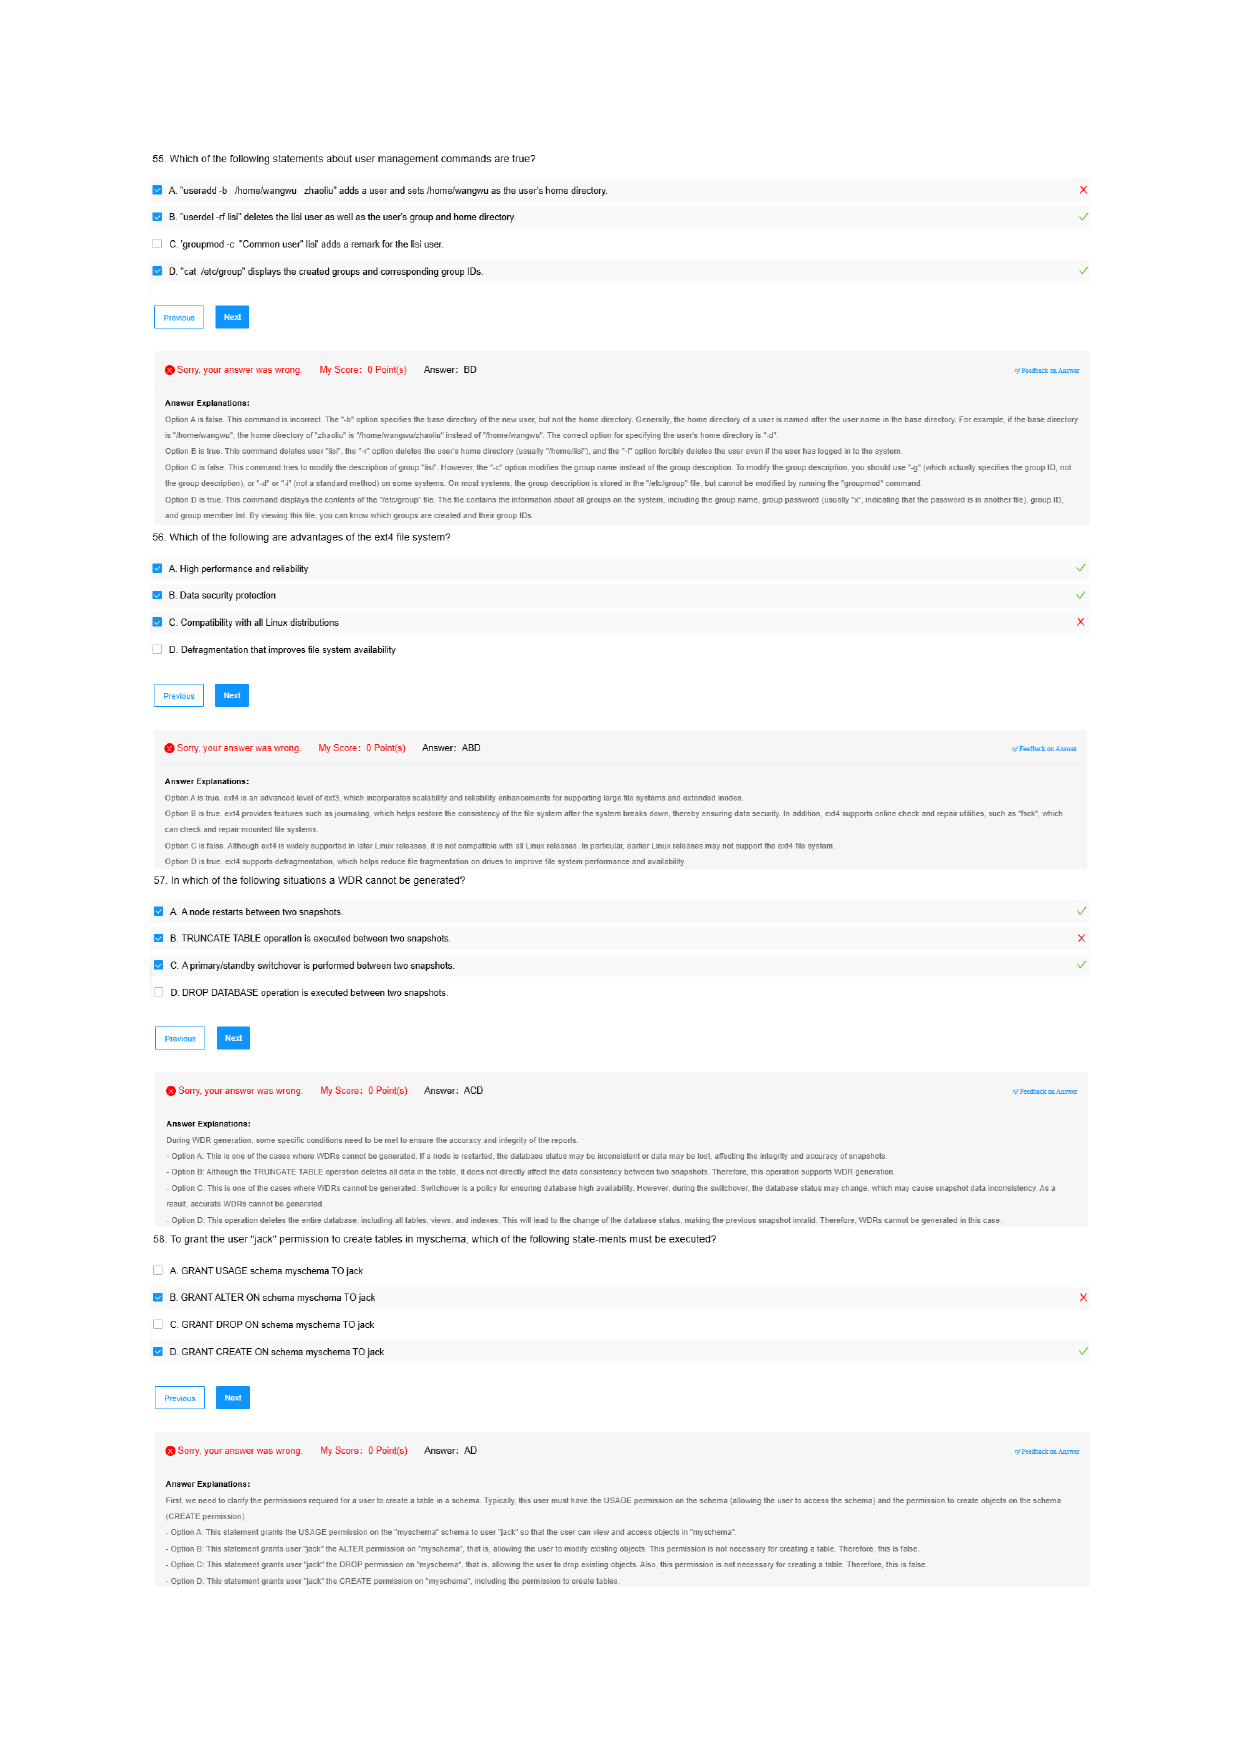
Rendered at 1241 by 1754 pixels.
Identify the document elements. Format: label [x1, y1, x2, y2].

picture [150, 872, 1091, 1227]
picture [150, 528, 1091, 869]
picture [150, 150, 1091, 525]
picture [150, 1230, 1091, 1587]
